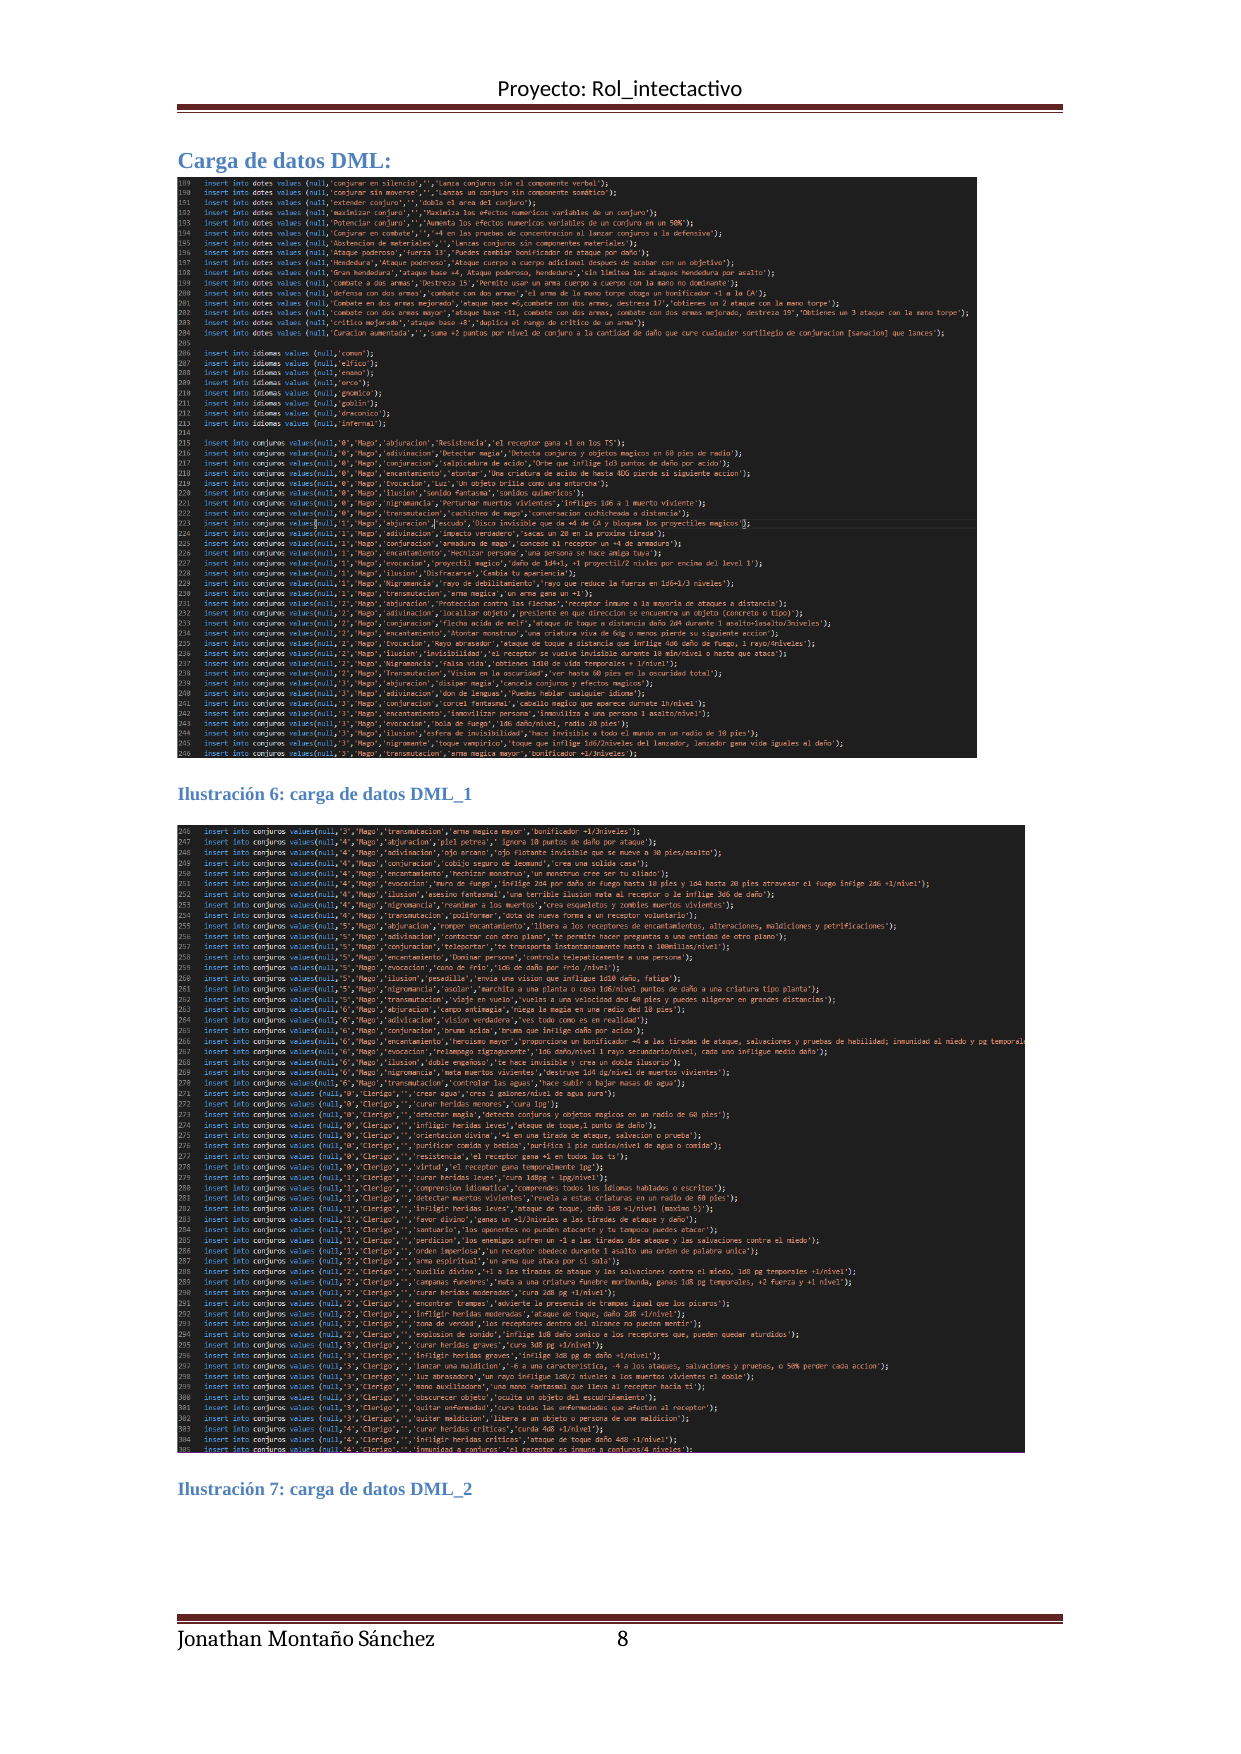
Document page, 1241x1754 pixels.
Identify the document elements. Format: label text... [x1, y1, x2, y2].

text Ilustración 7: carga de datos DML_2 [177, 1477, 1063, 1499]
picture [177, 825, 1025, 1453]
text Ilustración 6: carga de datos DML_1 [177, 783, 1063, 804]
picture [177, 177, 977, 758]
subtitle Carga de datos DML: [177, 148, 1063, 174]
